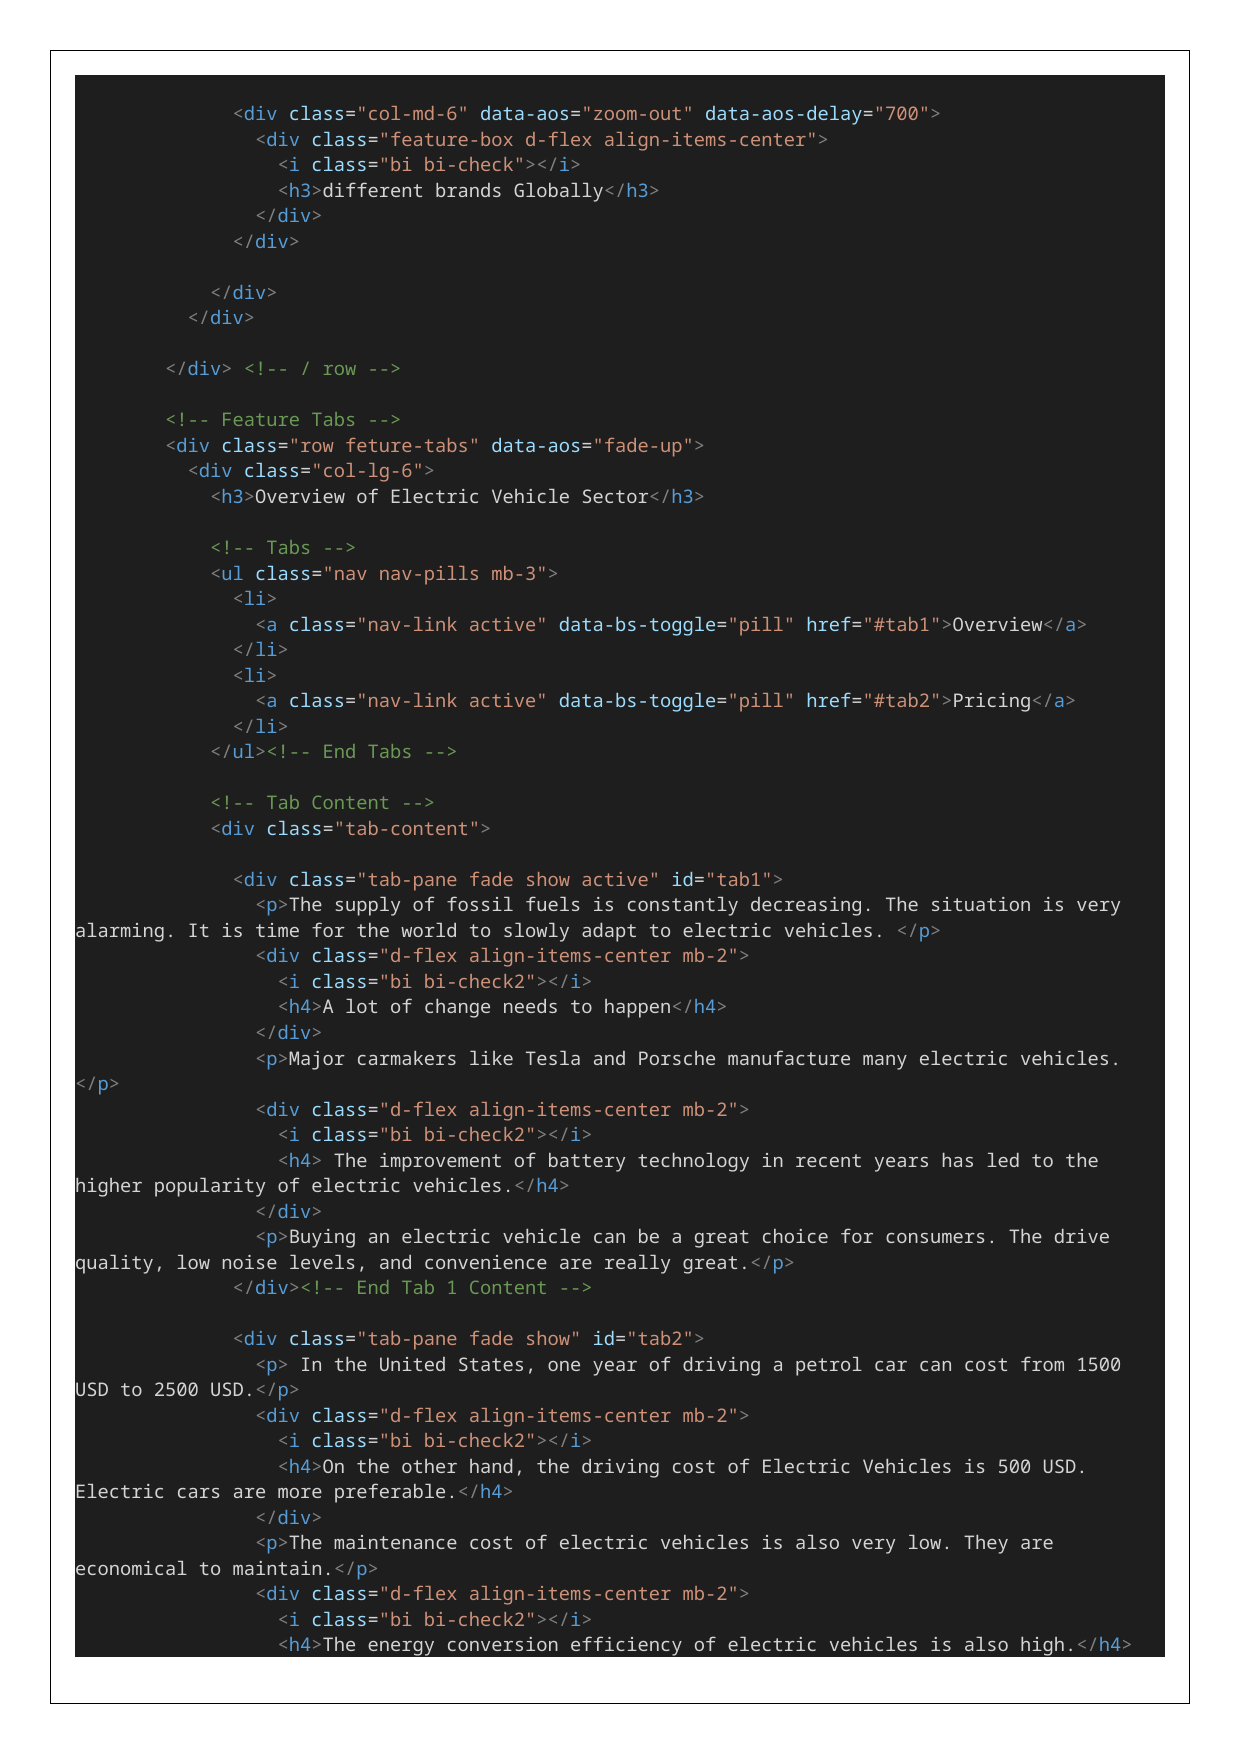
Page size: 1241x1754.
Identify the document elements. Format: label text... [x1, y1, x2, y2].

text </div> [75, 203, 1165, 228]
text </div> <!-- / row --> [75, 356, 1165, 381]
text <a class="nav-link active" data-bs-toggle="pill" href="#tab1">Overview</a> [75, 611, 1165, 636]
text <!-- Tab Content --> [75, 789, 1165, 815]
text <h3>different brands Globally</h3> [75, 177, 1165, 203]
text <li> [75, 662, 1165, 687]
text <h4>A lot of change needs to happen</h4> [75, 994, 1165, 1019]
text <div class="row feture-tabs" data-aos="fade-up"> [75, 432, 1165, 458]
text <!-- Tabs --> [75, 534, 1165, 560]
text <i class="bi bi-check2"></i> [75, 1428, 1165, 1453]
text <div class="col-lg-6"> [75, 458, 1165, 483]
text </div> [75, 305, 1165, 330]
text <h4> The improvement of battery technology in recent years has led to the higher popularity of electric vehicles.</h4> [75, 1147, 1165, 1198]
text <p>Buying an electric vehicle can be a great choice for consumers. The drive quality, low noise levels, and convenience are really great.</p> [75, 1223, 1165, 1274]
text <p>The maintenance cost of electric vehicles is also very low. They are economical to maintain.</p> [75, 1530, 1165, 1581]
text <div class="tab-content"> [75, 815, 1165, 841]
text <h4>On the other hand, the driving cost of Electric Vehicles is 500 USD. Electric cars are more preferable.</h4> [75, 1453, 1165, 1504]
text <div class="d-flex align-items-center mb-2"> [75, 943, 1165, 968]
text <div class="tab-pane fade show" id="tab2"> [75, 1326, 1165, 1351]
text </li> [75, 636, 1165, 662]
text <li> [75, 585, 1165, 611]
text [75, 126, 1165, 152]
text <i class="bi bi-check2"></i> [75, 1606, 1165, 1632]
text <!-- Feature Tabs --> [75, 407, 1165, 432]
text <i class="bi bi-check2"></i> [75, 968, 1165, 994]
text <p>Major carmakers like Tesla and Porsche manufacture many electric vehicles. </p> [75, 1045, 1165, 1096]
text </div> [75, 279, 1165, 305]
text <ul class="nav nav-pills mb-3"> [75, 560, 1165, 585]
text </div> [75, 1198, 1165, 1223]
text <div class="col-md-6" data-aos="zoom-out" data-aos-delay="700"> [75, 101, 1165, 126]
text <p> In the United States, one year of driving a petrol car can cost from 1500 USD to 2500 USD.</p> [75, 1351, 1165, 1402]
text <div class="tab-pane fade show active" id="tab1"> [75, 866, 1165, 892]
text <div class="d-flex align-items-center mb-2"> [75, 1581, 1165, 1606]
text </div> [75, 1019, 1165, 1045]
text </li> [75, 713, 1165, 738]
text </div> [75, 228, 1165, 254]
text <p>The supply of fossil fuels is constantly decreasing. The situation is very alarming. It is time for the world to slowly adapt to electric vehicles. </p> [75, 892, 1165, 943]
text <i class="bi bi-check"></i> [75, 152, 1165, 177]
text <div class="d-flex align-items-center mb-2"> [75, 1402, 1165, 1428]
text </ul><!-- End Tabs --> [75, 738, 1165, 764]
text </div><!-- End Tab 1 Content --> [75, 1274, 1165, 1300]
text <div class="d-flex align-items-center mb-2"> [75, 1096, 1165, 1121]
text <h3>Overview of Electric Vehicle Sector</h3> [75, 483, 1165, 509]
text <h4>The energy conversion efficiency of electric vehicles is also high.</h4> [75, 1632, 1165, 1657]
text <a class="nav-link active" data-bs-toggle="pill" href="#tab2">Pricing</a> [75, 687, 1165, 713]
text </div> [75, 1504, 1165, 1530]
text <i class="bi bi-check2"></i> [75, 1121, 1165, 1147]
